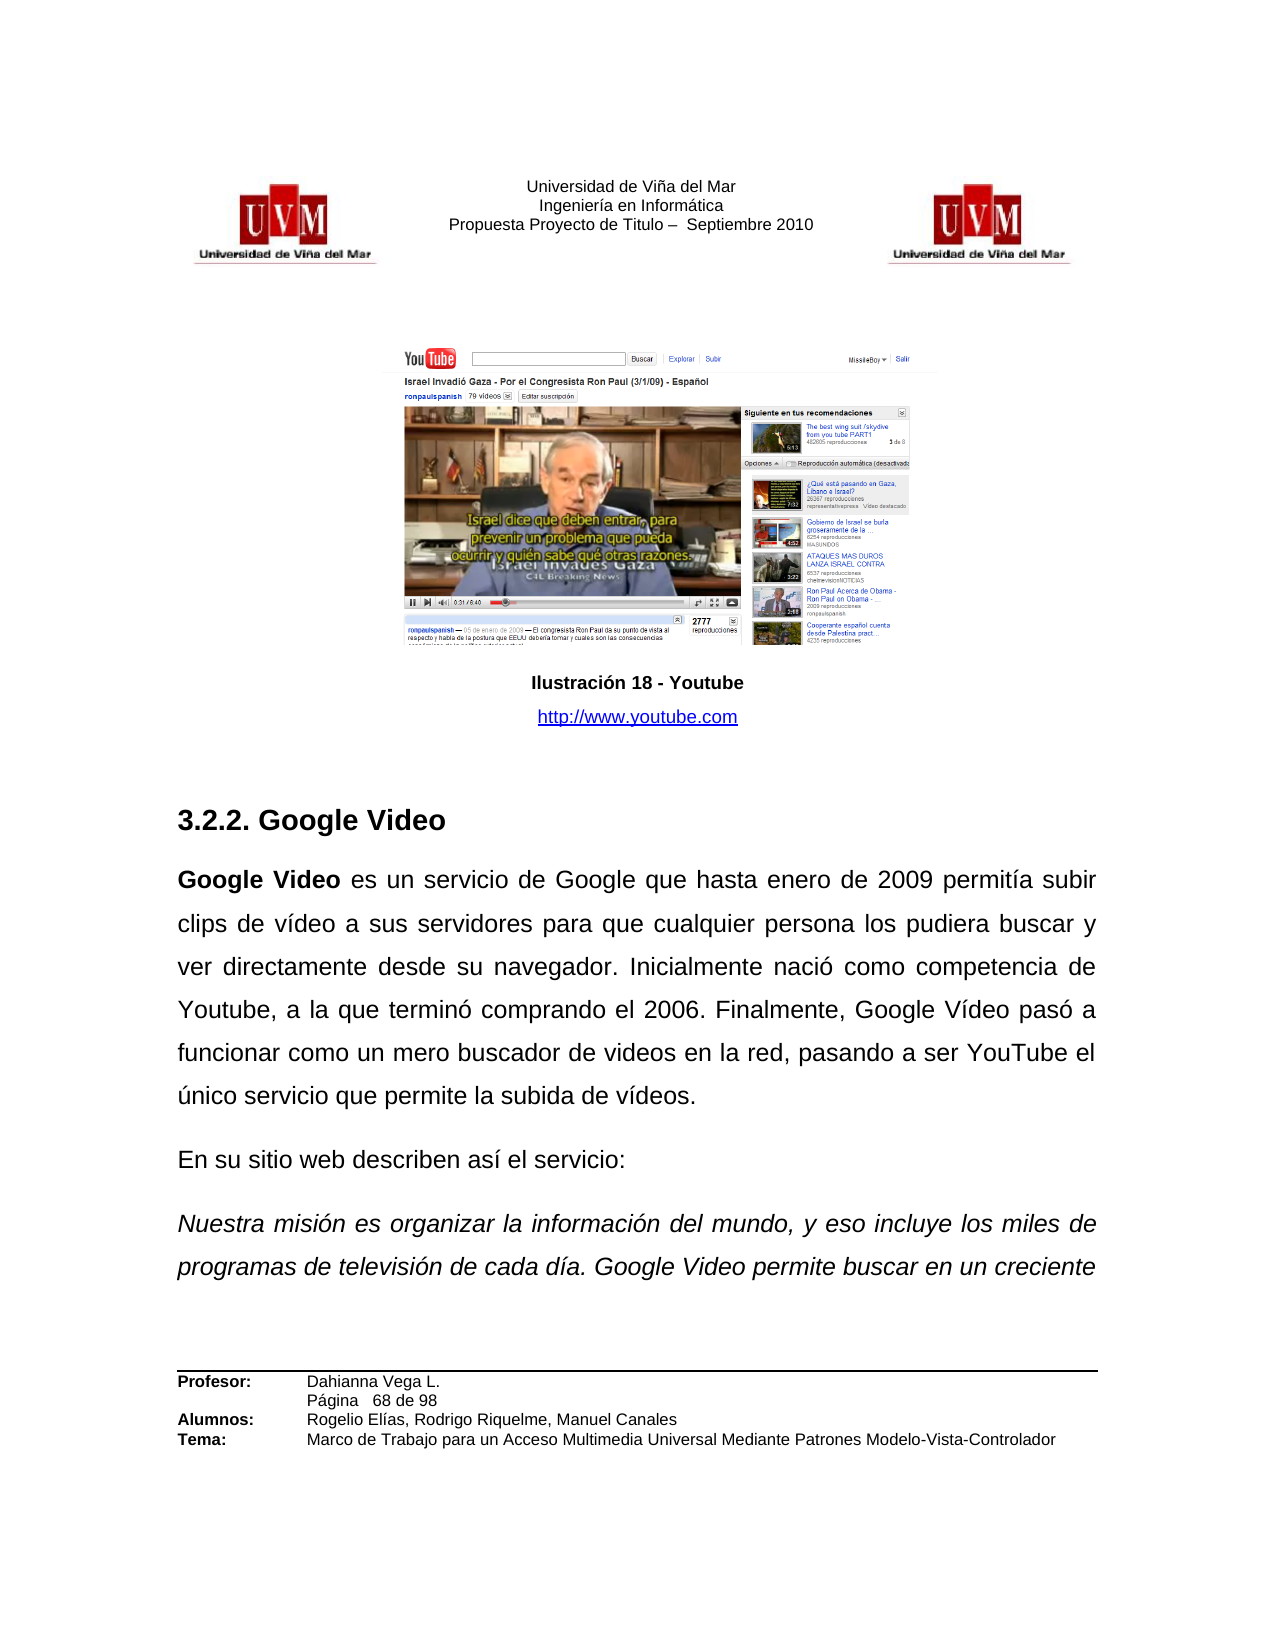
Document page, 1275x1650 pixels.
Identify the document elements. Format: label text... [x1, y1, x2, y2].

picture [381, 346, 938, 645]
text http://www.youtube.com [177, 706, 1098, 727]
text Google Video es un servicio de Google que hasta enero de 2009 permitía subir clips de vídeo a sus servidores para que cualquier persona los pudiera buscar y ver directamente desde su navegador. Inicialmente nació como competencia de Youtube, a la que terminó comprando el 2006. Finalmente, Google Vídeo pasó a funcionar como un mero buscador de videos en la red, pasando a ser YouTube el único servicio que permite la subida de vídeos. [177, 865, 1098, 1110]
text En su sitio web describen así el servicio: [177, 1145, 1098, 1174]
picture [177, 176, 390, 267]
text Ilustración 18 - Youtube [177, 672, 1098, 693]
subtitle 3.2.2. Google Video [177, 803, 1098, 836]
picture [871, 176, 1084, 267]
